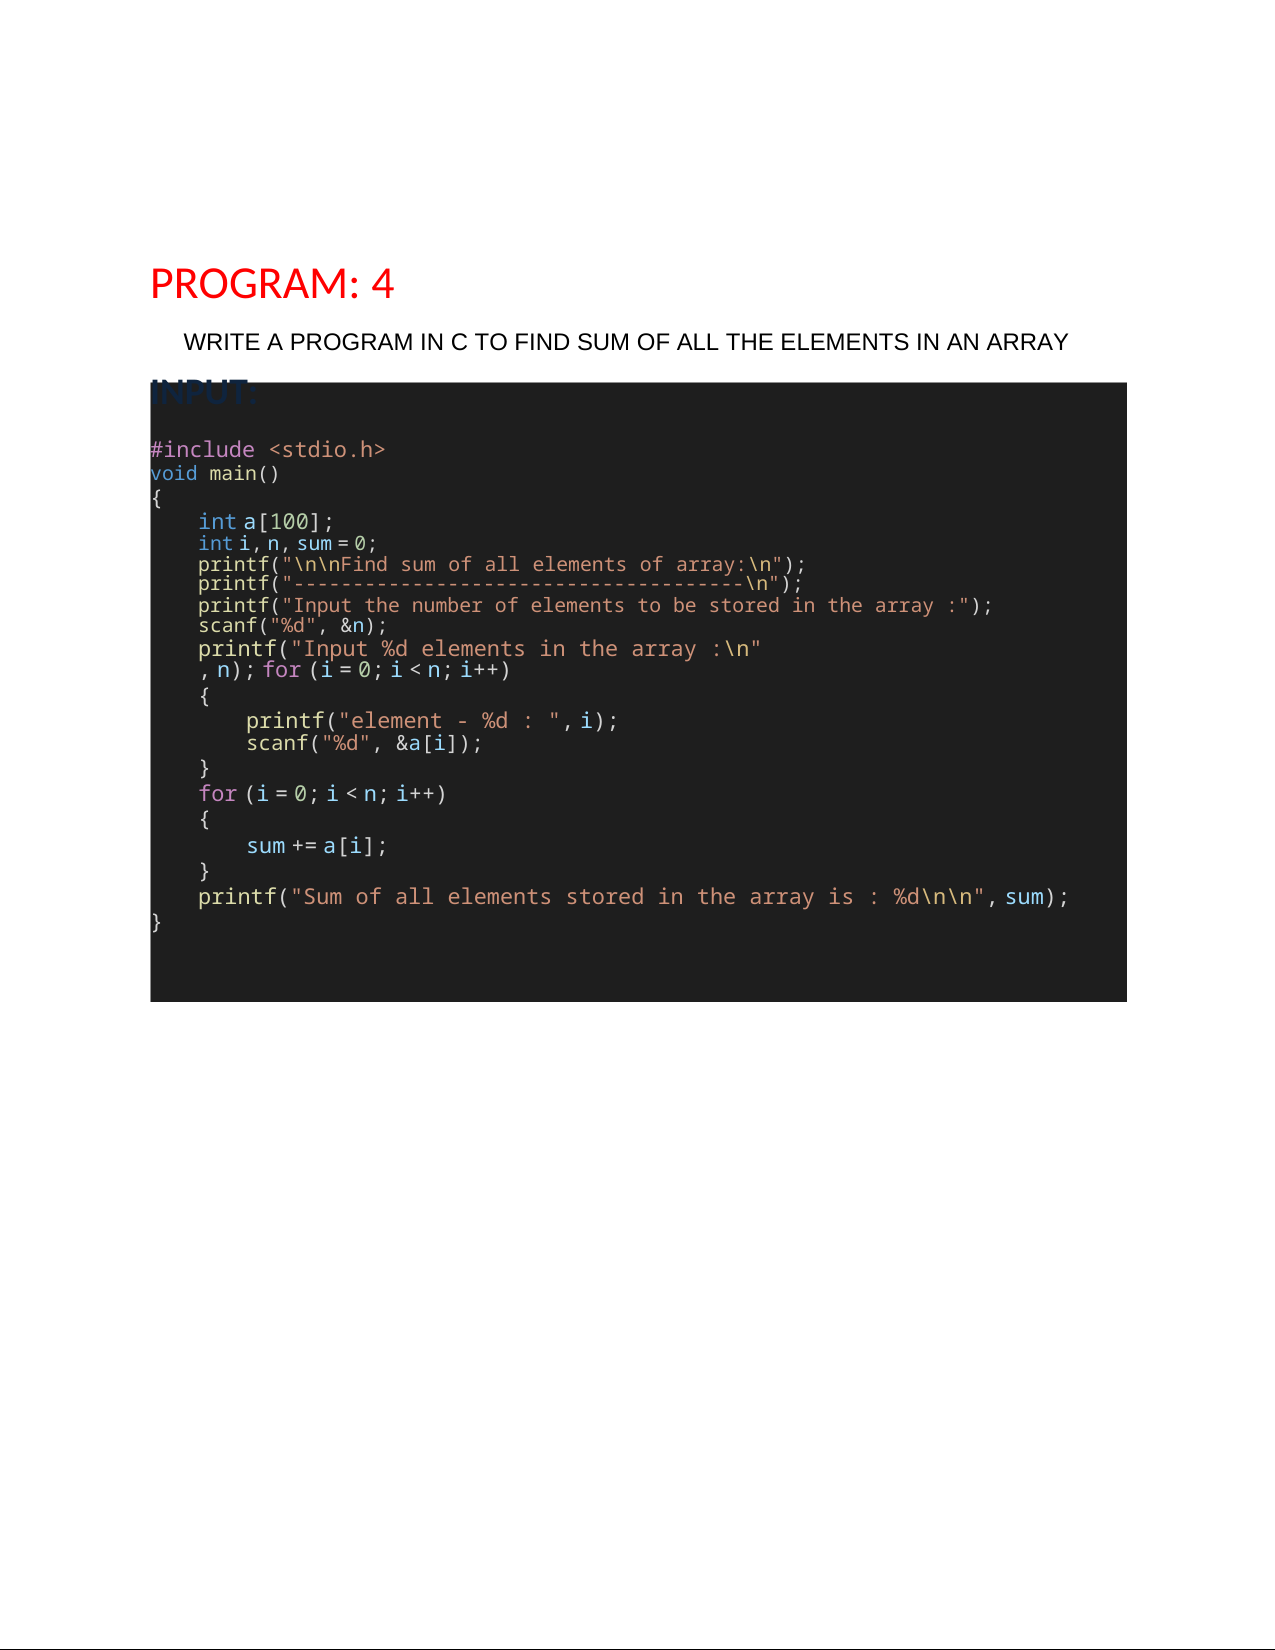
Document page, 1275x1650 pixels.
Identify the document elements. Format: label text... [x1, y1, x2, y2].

text PROGRAM: ​4 [150, 254, 1125, 309]
text void​ main​()​ [150, 464, 1125, 485]
text ​printf​(​"element - %d : "​, ​i​); [246, 708, 1125, 734]
text ​WRITE A PROGRAM IN C TO FIND SUM OF ALL THE ELEMENTS IN AN ARRAY [183, 311, 1125, 361]
text ​printf​(​"Sum of all elements stored in the array is : %d​\n\n​"​, ​sum​); [198, 884, 1125, 909]
text ​int​ ​a​[​100​]; [198, 510, 1125, 534]
text } [150, 909, 1125, 934]
text #include​ ​<stdio.h> [150, 434, 1125, 464]
text ​printf​(​"Input %d elements in the array :​\n​"​, ​n​); ​for​ (​i​ = ​0​; ​i​ < ​n​; ​i​++) [198, 639, 775, 683]
text } [198, 859, 1125, 884]
text INPUT: [150, 368, 1125, 414]
text { [150, 485, 1125, 510]
text ​printf​(​"Input the number of elements to be stored in the array :"​); ​scanf​(​"%d"​, &​n​); [198, 596, 1004, 638]
picture [0, 0, 1275, 1650]
text ​int​ ​i​, ​n​, ​sum​ = ​0​; [198, 534, 1125, 555]
text ​printf​(​"​\n\n​Find sum of all elements of array:​\n​"​); ​printf​(​"--------------------------------------​\n​"​); [198, 555, 812, 596]
text } [198, 755, 1125, 780]
text ​for​ (​i​ = ​0​; ​i​ < ​n​; ​i​++) [198, 780, 1125, 807]
text ​sum​ += ​a​[​i​]; [246, 832, 1125, 859]
text scanf​(​"%d"​,​ &a​[​i​]);​ [246, 734, 1125, 755]
text { [198, 683, 1125, 708]
text { [198, 807, 1125, 832]
